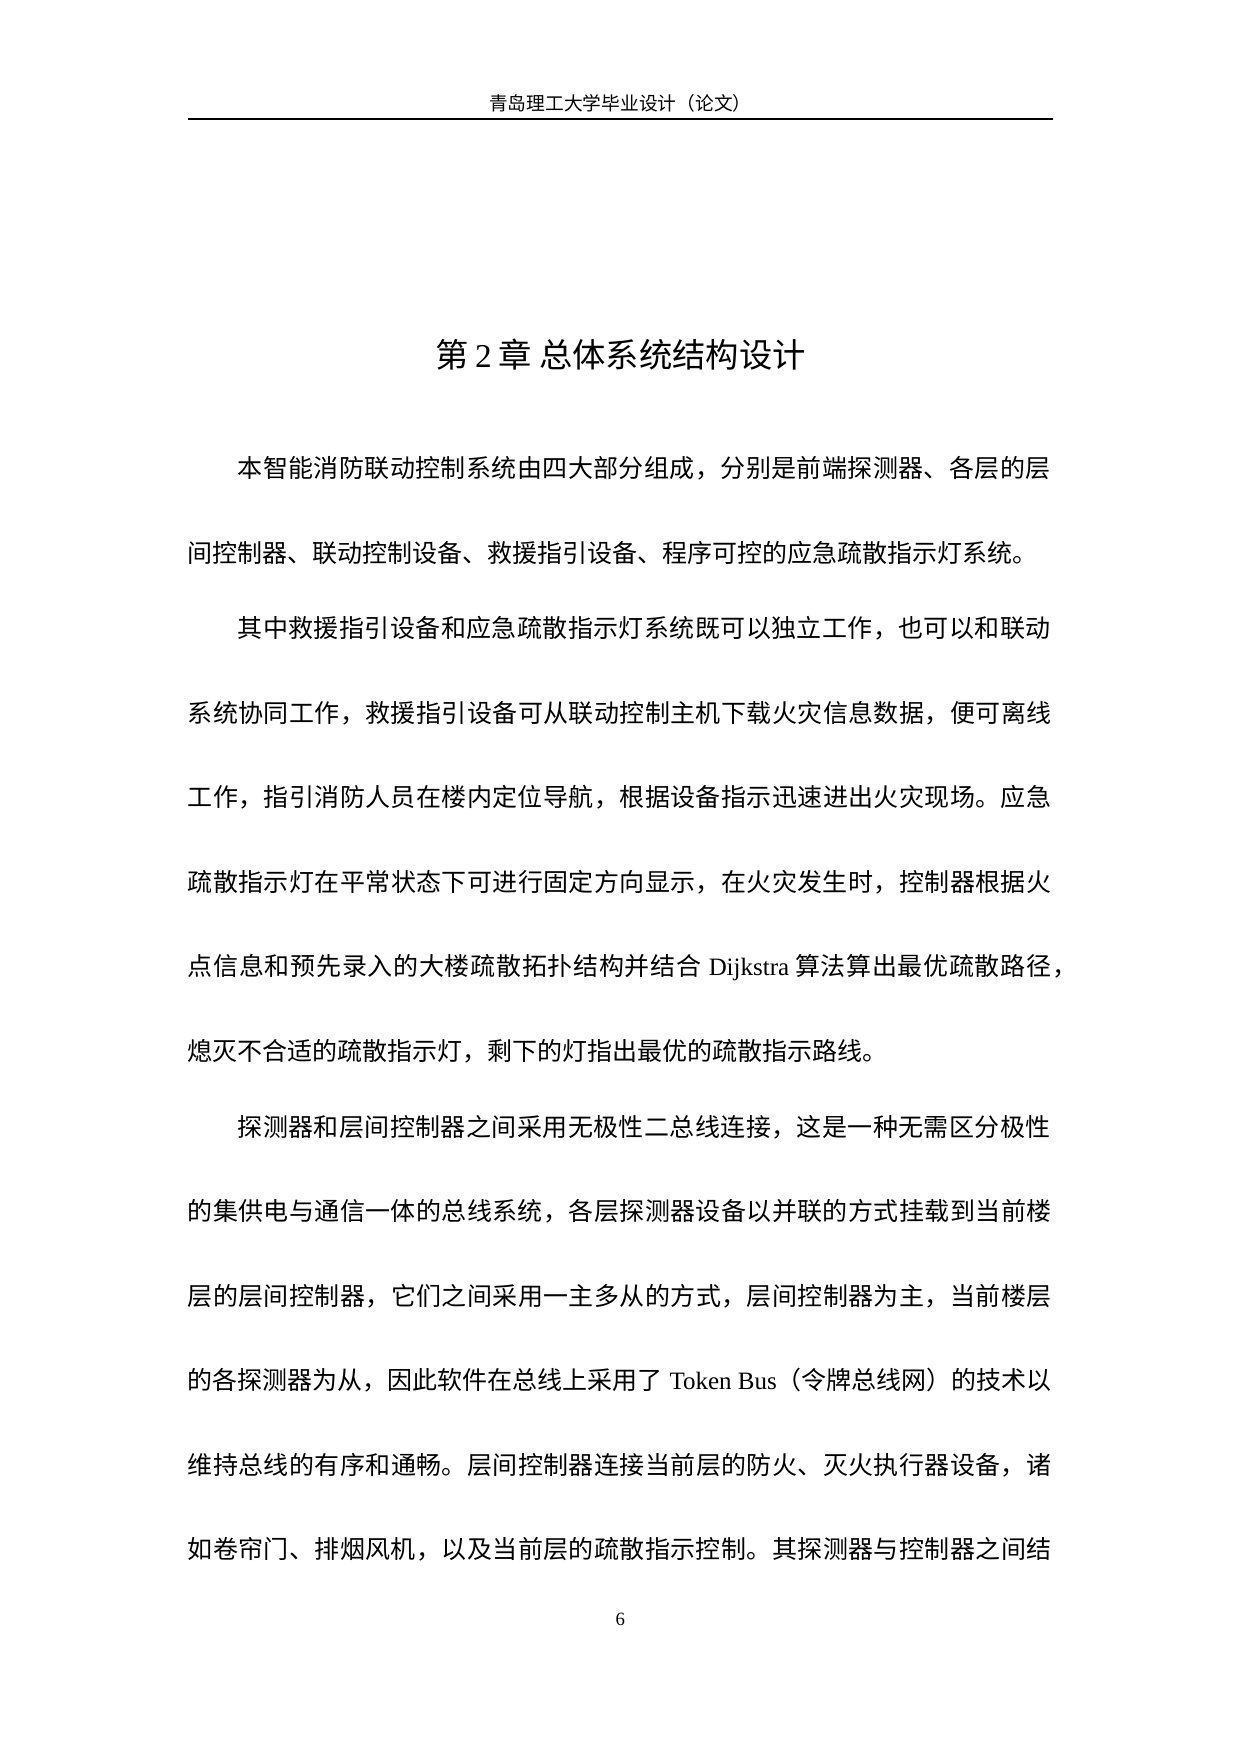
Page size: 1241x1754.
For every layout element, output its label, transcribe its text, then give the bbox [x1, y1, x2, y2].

subtitle 第2章 总体系统结构设计 [187, 321, 1053, 386]
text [187, 1093, 1053, 1580]
text 其中救援指引设备和应急疏散指示灯系统既可以独立工作，也可以和联动系统协同工作，救援指引设备可从联动控制主机下载火灾信息数据，便可离线工作，指引消防人员在楼内定位导航，根据设备指示迅速进出火灾现场。应急疏散指示灯在平常状态下可进行固定方向显示，在火灾发生时，控制器根据火点信息和预先录入的大楼疏散拓扑结构并结合Dijkstra算法算出最优疏散路径，熄灭不合适的疏散指示灯，剩下的灯指出最优的疏散指示路线。 [187, 594, 1053, 1082]
text 本智能消防联动控制系统由四大部分组成，分别是前端探测器、各层的层间控制器、联动控制设备、救援指引设备、程序可控的应急疏散指示灯系统。 [187, 434, 1053, 584]
